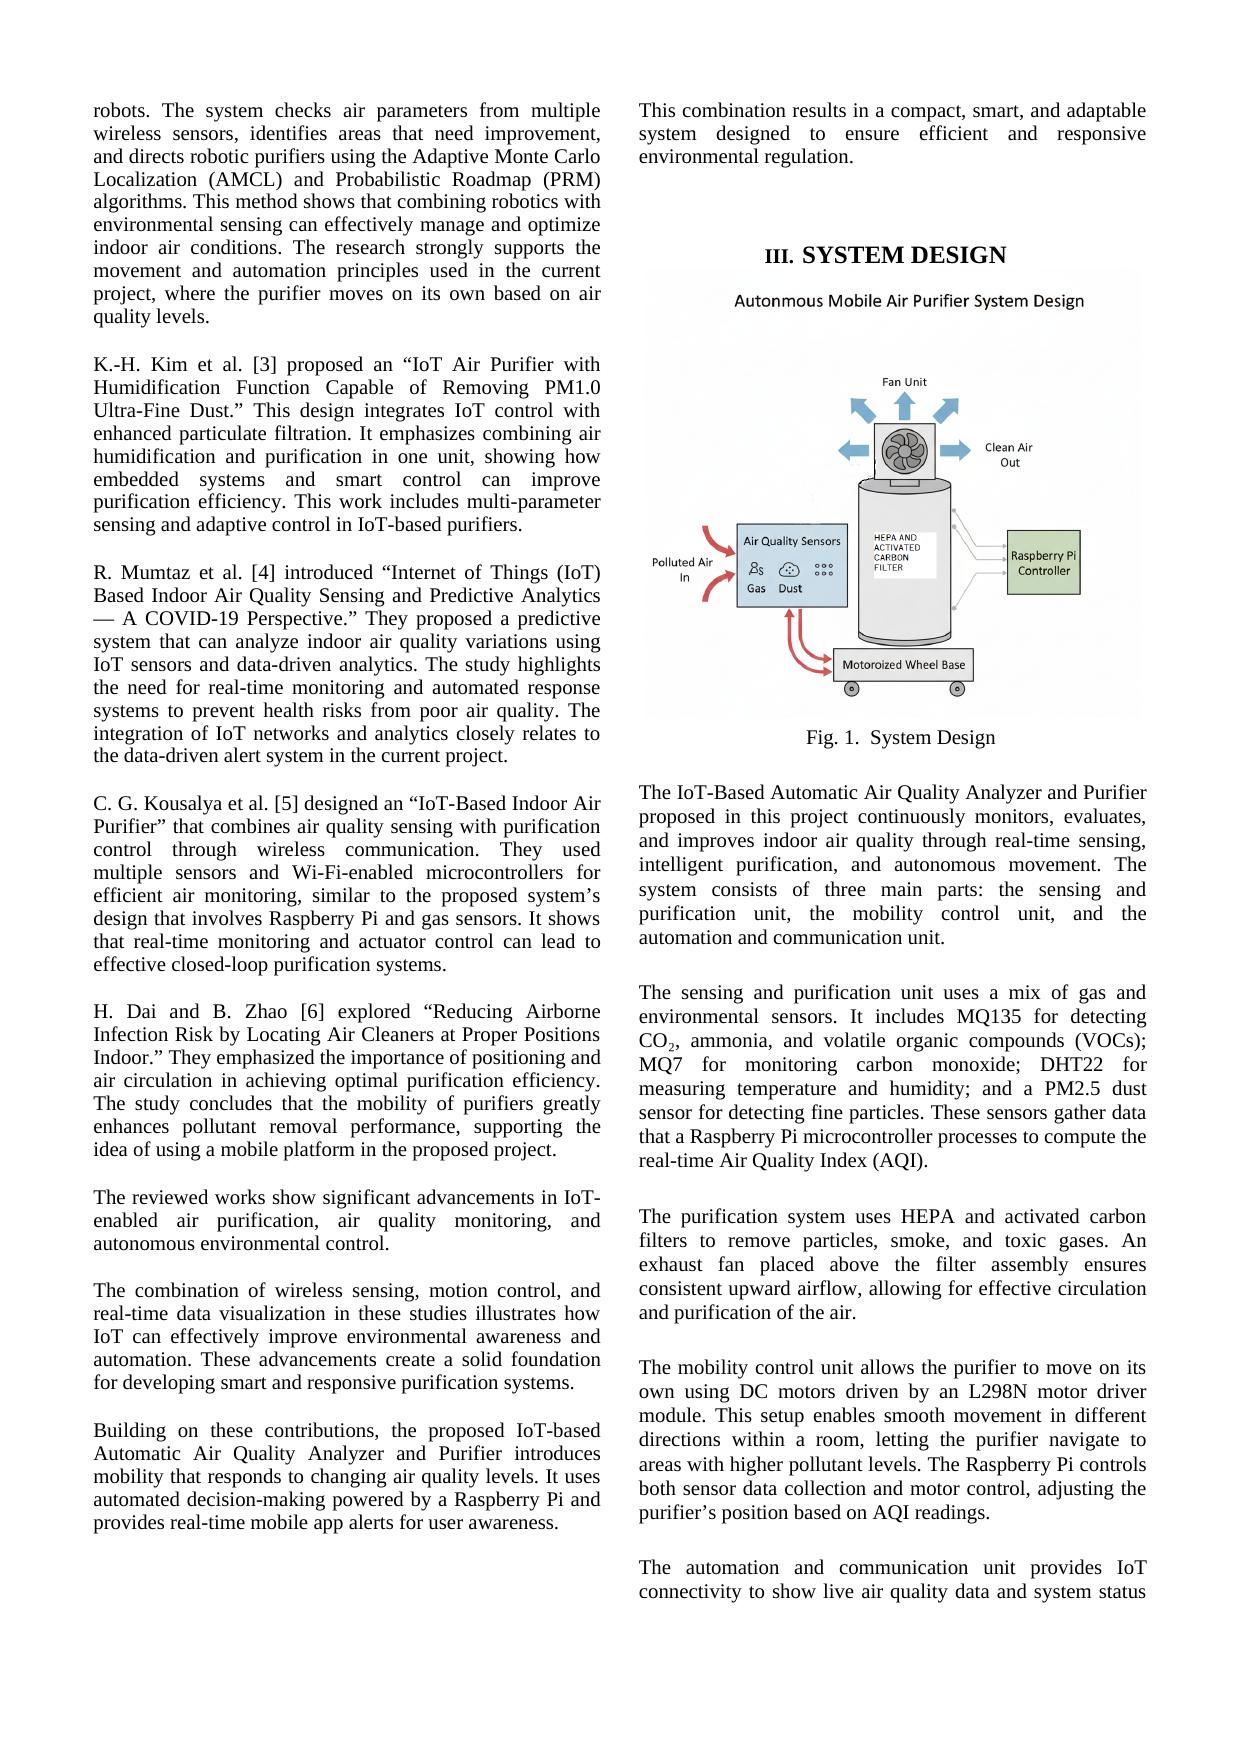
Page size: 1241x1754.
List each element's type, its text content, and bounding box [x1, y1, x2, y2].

picture [644, 269, 1142, 718]
text C. G. Kousalya et al. [5] designed an “IoT-Based Indoor Air Purifier” that combines air quality sensing with purification control through wireless communication. They used multiple sensors and Wi-Fi-enabled microcontrollers for efficient air monitoring, similar to the proposed system’s design that involves Raspberry Pi and gas sensors. It shows that real-time monitoring and actuator control can lead to effective closed-loop purification systems. [93, 792, 601, 976]
text K.-H. Kim et al. [3] proposed an “IoT Air Purifier with Humidification Function Capable of Removing PM1.0 Ultra-Fine Dust.” This design integrates IoT control with enhanced particulate filtration. It emphasizes combining air humidification and purification in one unit, showing how embedded systems and smart control can improve purification efficiency. This work includes multi-parameter sensing and adaptive control in IoT-based purifiers. [93, 353, 601, 536]
text H. Dai and B. Zhao [6] explored “Reducing Airborne Infection Risk by Locating Air Cleaners at Proper Positions Indoor.” They emphasized the importance of positioning and air circulation in achieving optimal purification efficiency. The study concludes that the mobility of purifiers greatly enhances pollutant removal performance, supporting the idea of using a mobile platform in the proposed project. [93, 1001, 601, 1161]
text The sensing and purification unit uses a mix of gas and environmental sensors. It includes MQ135 for detecting CO₂, ammonia, and volatile organic compounds (VOCs); MQ7 for monitoring carbon monoxide; DHT22 for measuring temperature and humidity; and a PM2.5 dust sensor for detecting fine particles. These sensors gather data that a Raspberry Pi microcontroller processes to compute the real-time Air Quality Index (AQI). [638, 980, 1147, 1172]
text The IoT-Based Automatic Air Quality Analyzer and Purifier proposed in this project continuously monitors, evaluates, and improves indoor air quality through real-time sensing, intelligent purification, and autonomous movement. The system consists of three main parts: the sensing and purification unit, the mobility control unit, and the automation and communication unit. [638, 780, 1147, 949]
text The combination of wireless sensing, motion control, and real-time data visualization in these studies illustrates how IoT can effectively improve environmental awareness and automation. These advancements create a solid foundation for developing smart and responsive purification systems. [93, 1280, 601, 1394]
text R. Mumtaz et al. [4] introduced “Internet of Things (IoT) Based Indoor Air Quality Sensing and Predictive Analytics — A COVID-19 Perspective.” They proposed a predictive system that can analyze indoor air quality variations using IoT sensors and data-driven analytics. The study highlights the need for real-time monitoring and automated response systems to prevent health risks from poor air quality. The integration of IoT networks and analytics closely relates to the data-driven alert system in the current project. [93, 561, 601, 767]
text The reviewed works show significant advancements in IoT-enabled air purification, air quality monitoring, and autonomous environmental control. [93, 1186, 601, 1255]
text The mobility control unit allows the purifier to move on its own using DC motors driven by an L298N motor driver module. This setup enables smooth movement in different directions within a room, letting the purifier navigate to areas with higher pollutant levels. The Raspberry Pi controls both sensor data collection and motor control, adjusting the purifier’s position based on AQI readings. [638, 1355, 1147, 1524]
text This combination results in a compact, smart, and adaptable system designed to ensure efficient and responsive environmental regulation. [639, 99, 1147, 168]
text Building on these contributions, the proposed IoT-based Automatic Air Quality Analyzer and Purifier introduces mobility that responds to changing air quality levels. It uses automated decision-making powered by a Raspberry Pi and provides real-time mobile app alerts for user awareness. [93, 1419, 601, 1534]
text Fig. 1. System Design [638, 726, 1147, 749]
text The purification system uses HEPA and activated carbon filters to remove particles, smoke, and toxic gases. An exhaust fan placed above the filter assembly ensures consistent upward airflow, allowing for effective circulation and purification of the air. [638, 1204, 1147, 1324]
